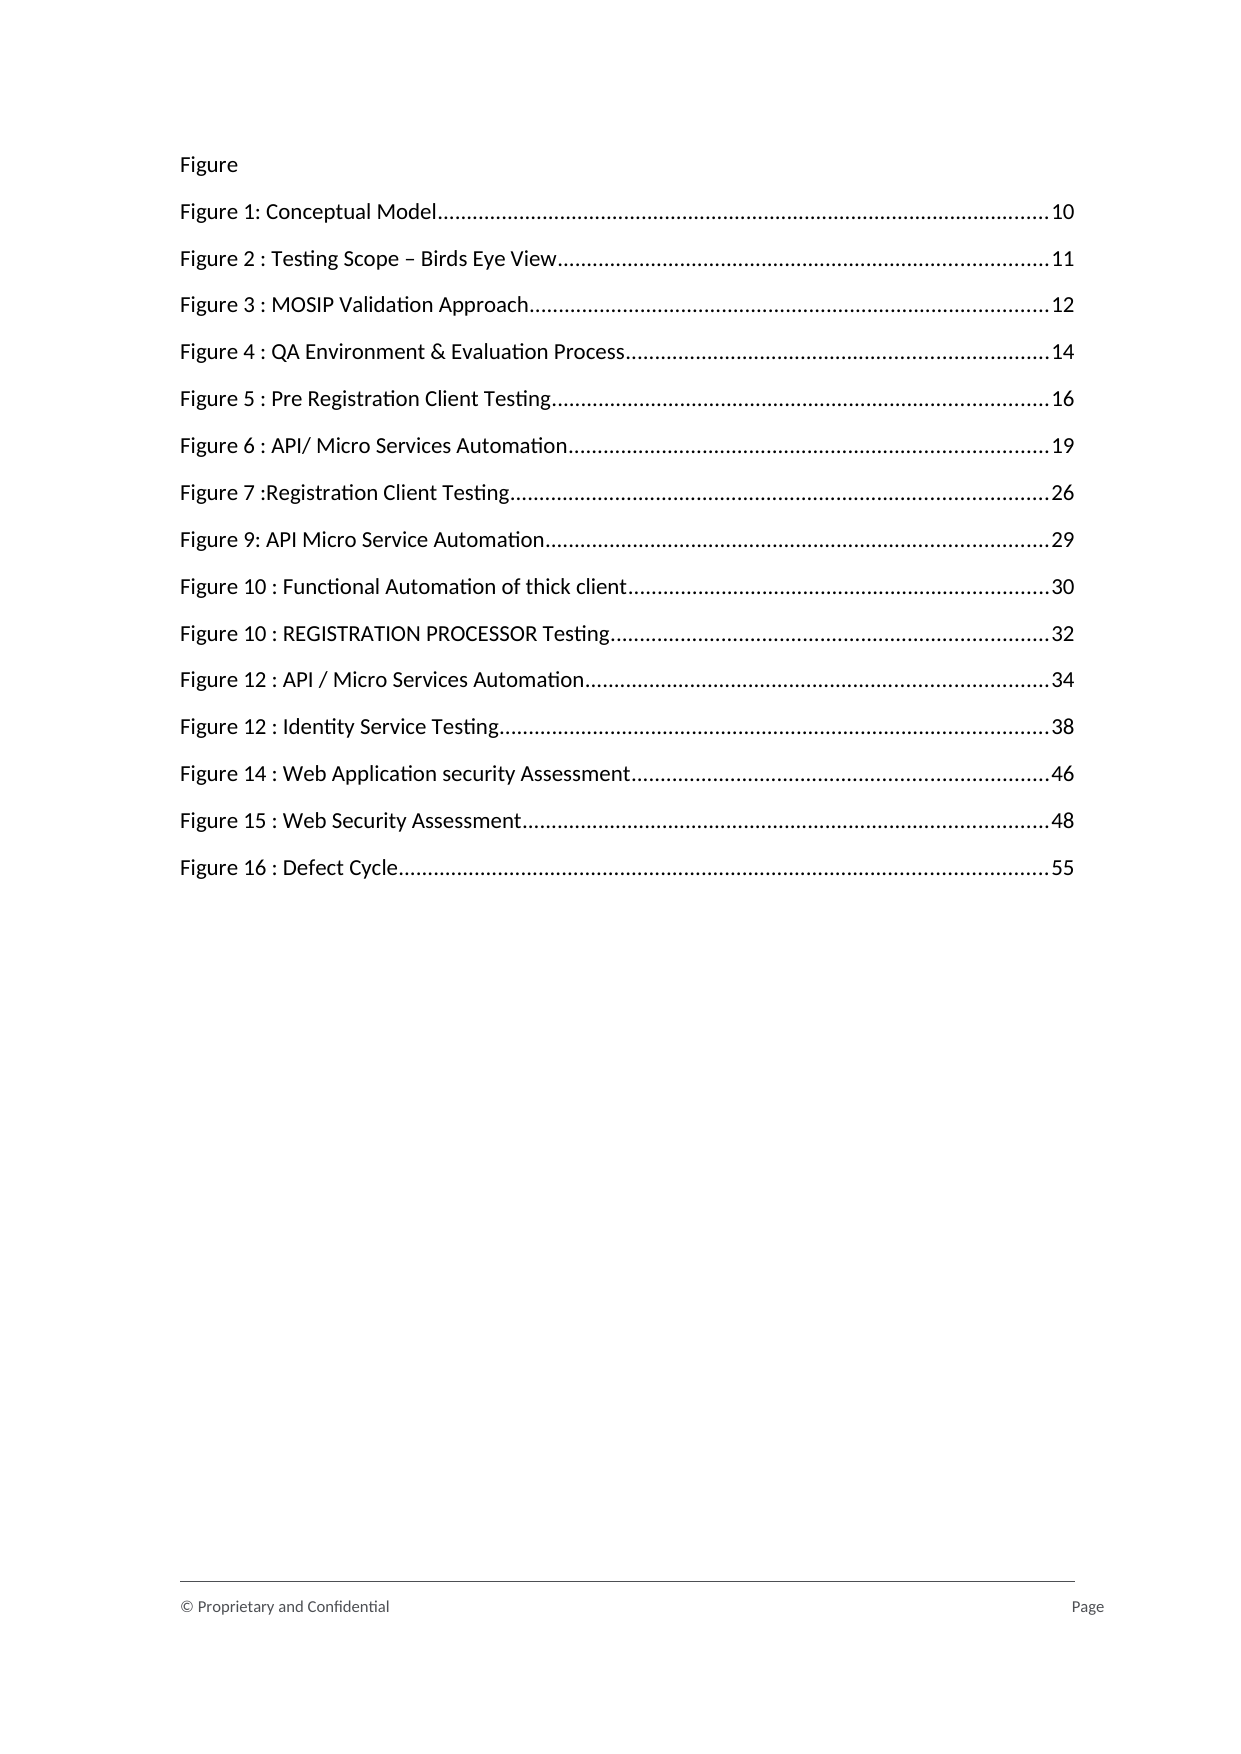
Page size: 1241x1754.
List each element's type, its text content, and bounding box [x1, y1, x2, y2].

text Figure 9: API Micro Service Automation 29 [180, 525, 1075, 553]
text Figure 1: Conceptual Model 10 [180, 197, 1075, 225]
text Figure 3 : MOSIP Validation Approach 12 [180, 291, 1075, 319]
text Figure 7 :Registration Client Testing 26 [180, 478, 1075, 506]
text Figure 12 : API / Micro Services Automation 34 [180, 666, 1075, 694]
text Figure 2 : Testing Scope – Birds Eye View 11 [180, 244, 1075, 272]
text Figure 10 : REGISTRATION PROCESSOR Testing 32 [180, 619, 1075, 647]
text Figure [180, 150, 1075, 178]
text Figure 10 : Functional Automation of thick client 30 [180, 572, 1075, 600]
text Figure 12 : Identity Service Testing 38 [180, 712, 1075, 741]
text Figure 4 : QA Environment & Evaluation Process 14 [180, 337, 1075, 366]
text Figure 14 : Web Application security Assessment 46 [180, 759, 1075, 787]
text Figure 16 : Defect Cycle 55 [180, 853, 1075, 881]
text Figure 15 : Web Security Assessment 48 [180, 806, 1075, 834]
text Figure 5 : Pre Registration Client Testing 16 [180, 384, 1075, 412]
text Figure 6 : API/ Micro Services Automation 19 [180, 431, 1075, 459]
